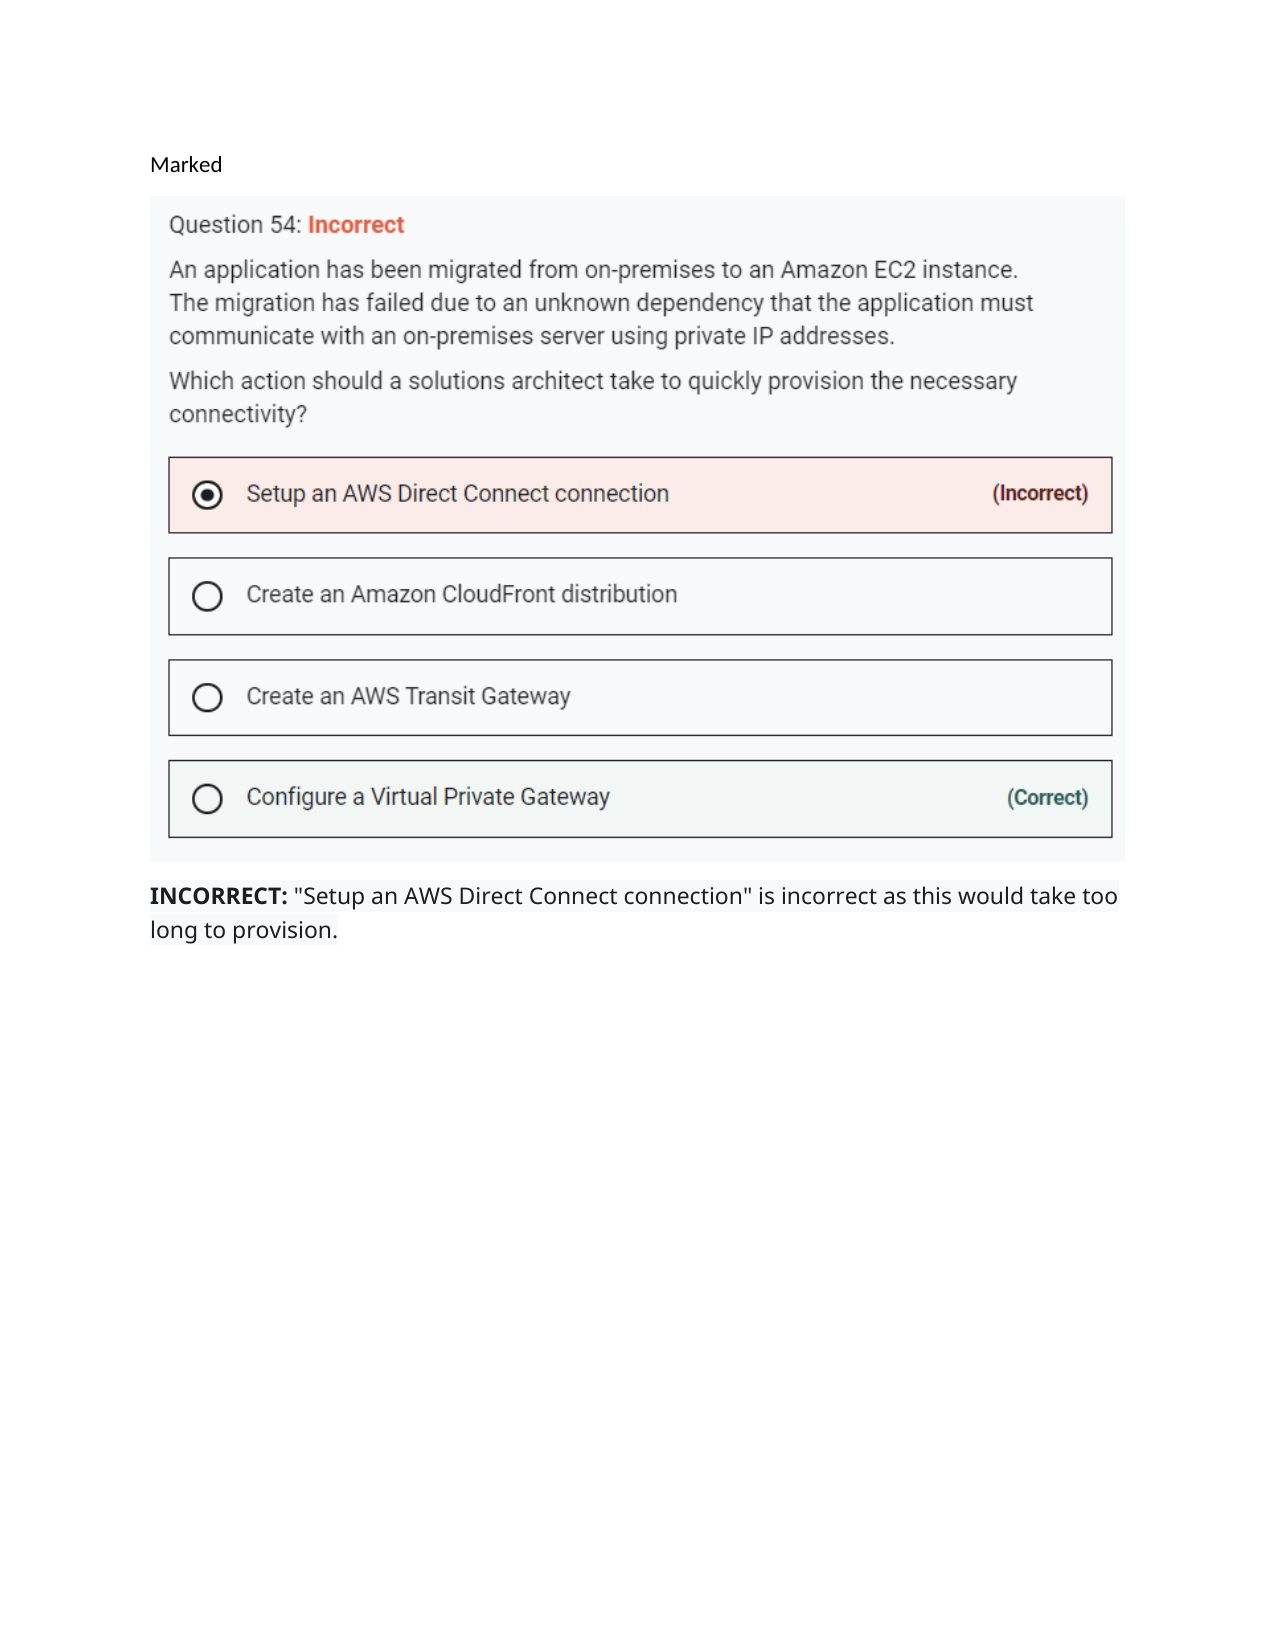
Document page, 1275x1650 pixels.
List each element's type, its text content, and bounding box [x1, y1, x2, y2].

text INCORRECT: "Setup an AWS Direct Connect connection" is incorrect as this would take too long to provision. [150, 880, 1125, 945]
picture [150, 196, 1125, 862]
text Marked [150, 150, 1125, 178]
